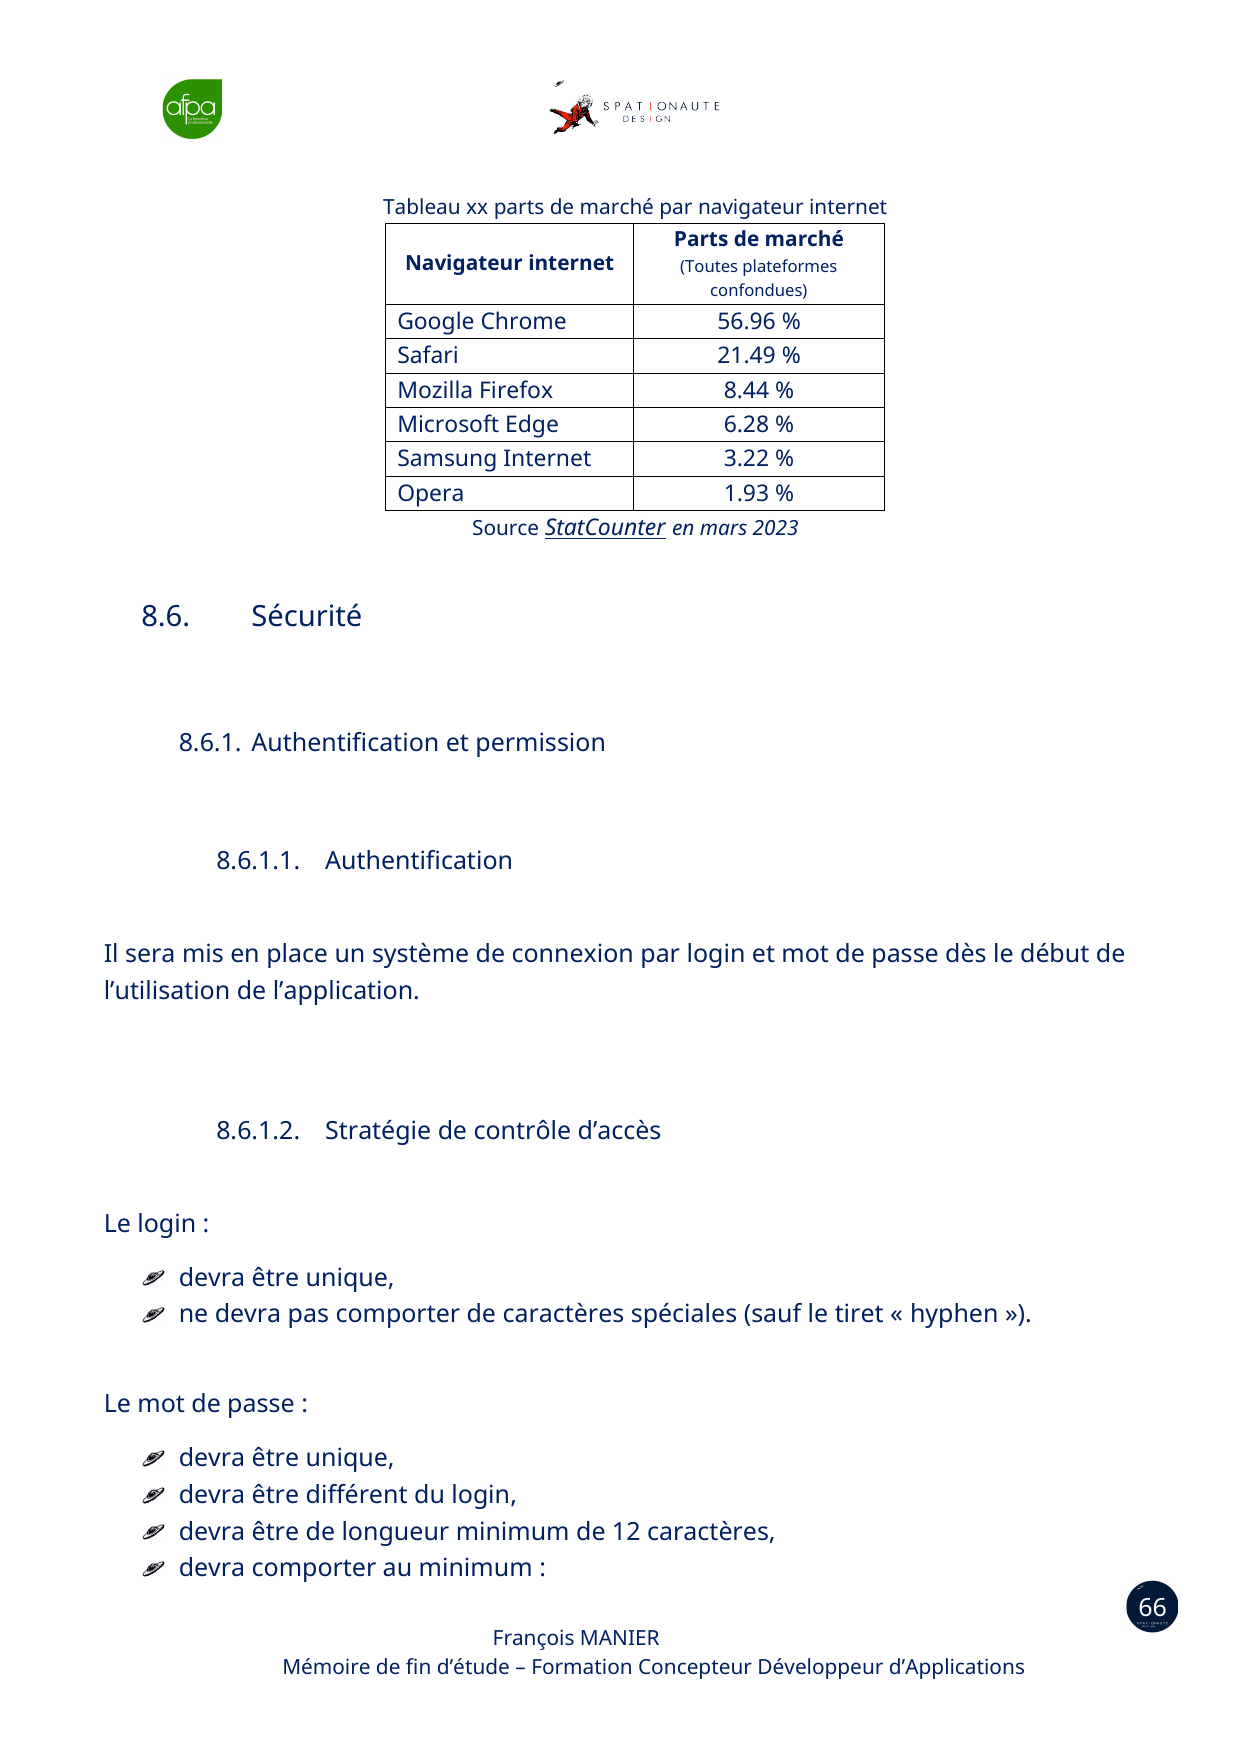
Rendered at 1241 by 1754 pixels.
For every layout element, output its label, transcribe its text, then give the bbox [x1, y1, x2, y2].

subtitle Sécurité [141, 595, 1167, 635]
table_header Navigateur internet [386, 224, 633, 304]
subtitle Stratégie de contrôle d’accès [216, 1113, 1167, 1147]
list devra être de longueur minimum de 12 caractères, [141, 1513, 1167, 1547]
table_header Parts de marché (Toutes plateformes confondues) [634, 224, 884, 304]
list devra être unique, [141, 1259, 1167, 1293]
table_cell Microsoft Edge [386, 408, 633, 441]
list devra être différent du login, [141, 1476, 1167, 1510]
list devra être unique, [141, 1439, 1167, 1474]
list ne devra pas comporter de caractères spéciales (sauf le tiret « hyphen »). [141, 1296, 1167, 1330]
picture [1126, 1580, 1178, 1633]
picture [142, 1449, 165, 1467]
text Tableau xx parts de marché par navigateur internet [103, 192, 1167, 220]
table_cell Safari [386, 339, 633, 372]
picture [142, 1560, 165, 1577]
table_cell Mozilla Firefox [386, 374, 633, 407]
text Source StatCounter en mars 2023 [665, 511, 1167, 542]
table_cell Samsung Internet [386, 442, 633, 476]
picture [142, 1486, 165, 1504]
picture [142, 1523, 165, 1540]
table_cell 6.28 % [634, 408, 884, 441]
list devra comporter au minimum : [141, 1550, 1167, 1584]
text Le login : [103, 1206, 1167, 1240]
table_cell 21.49 % [634, 339, 884, 372]
text Il sera mis en place un système de connexion par login et mot de passe dès le début de l’utilisation de l’application. [103, 936, 1167, 1006]
table_cell 3.22 % [634, 442, 884, 476]
text Source StatCounter en mars 2023 [103, 511, 545, 542]
table_cell 8.44 % [634, 374, 884, 407]
subtitle Authentification et permission [178, 724, 1167, 758]
picture [162, 75, 223, 141]
table_cell 1.93 % [634, 477, 884, 510]
picture [142, 1269, 165, 1286]
table_cell Opera [386, 477, 633, 510]
picture [142, 1306, 165, 1323]
text Le mot de passe : [103, 1386, 1167, 1420]
subtitle Authentification [216, 842, 1167, 877]
table_cell 56.96 % [634, 305, 884, 338]
table_cell Google Chrome [386, 305, 633, 338]
picture [531, 73, 739, 141]
